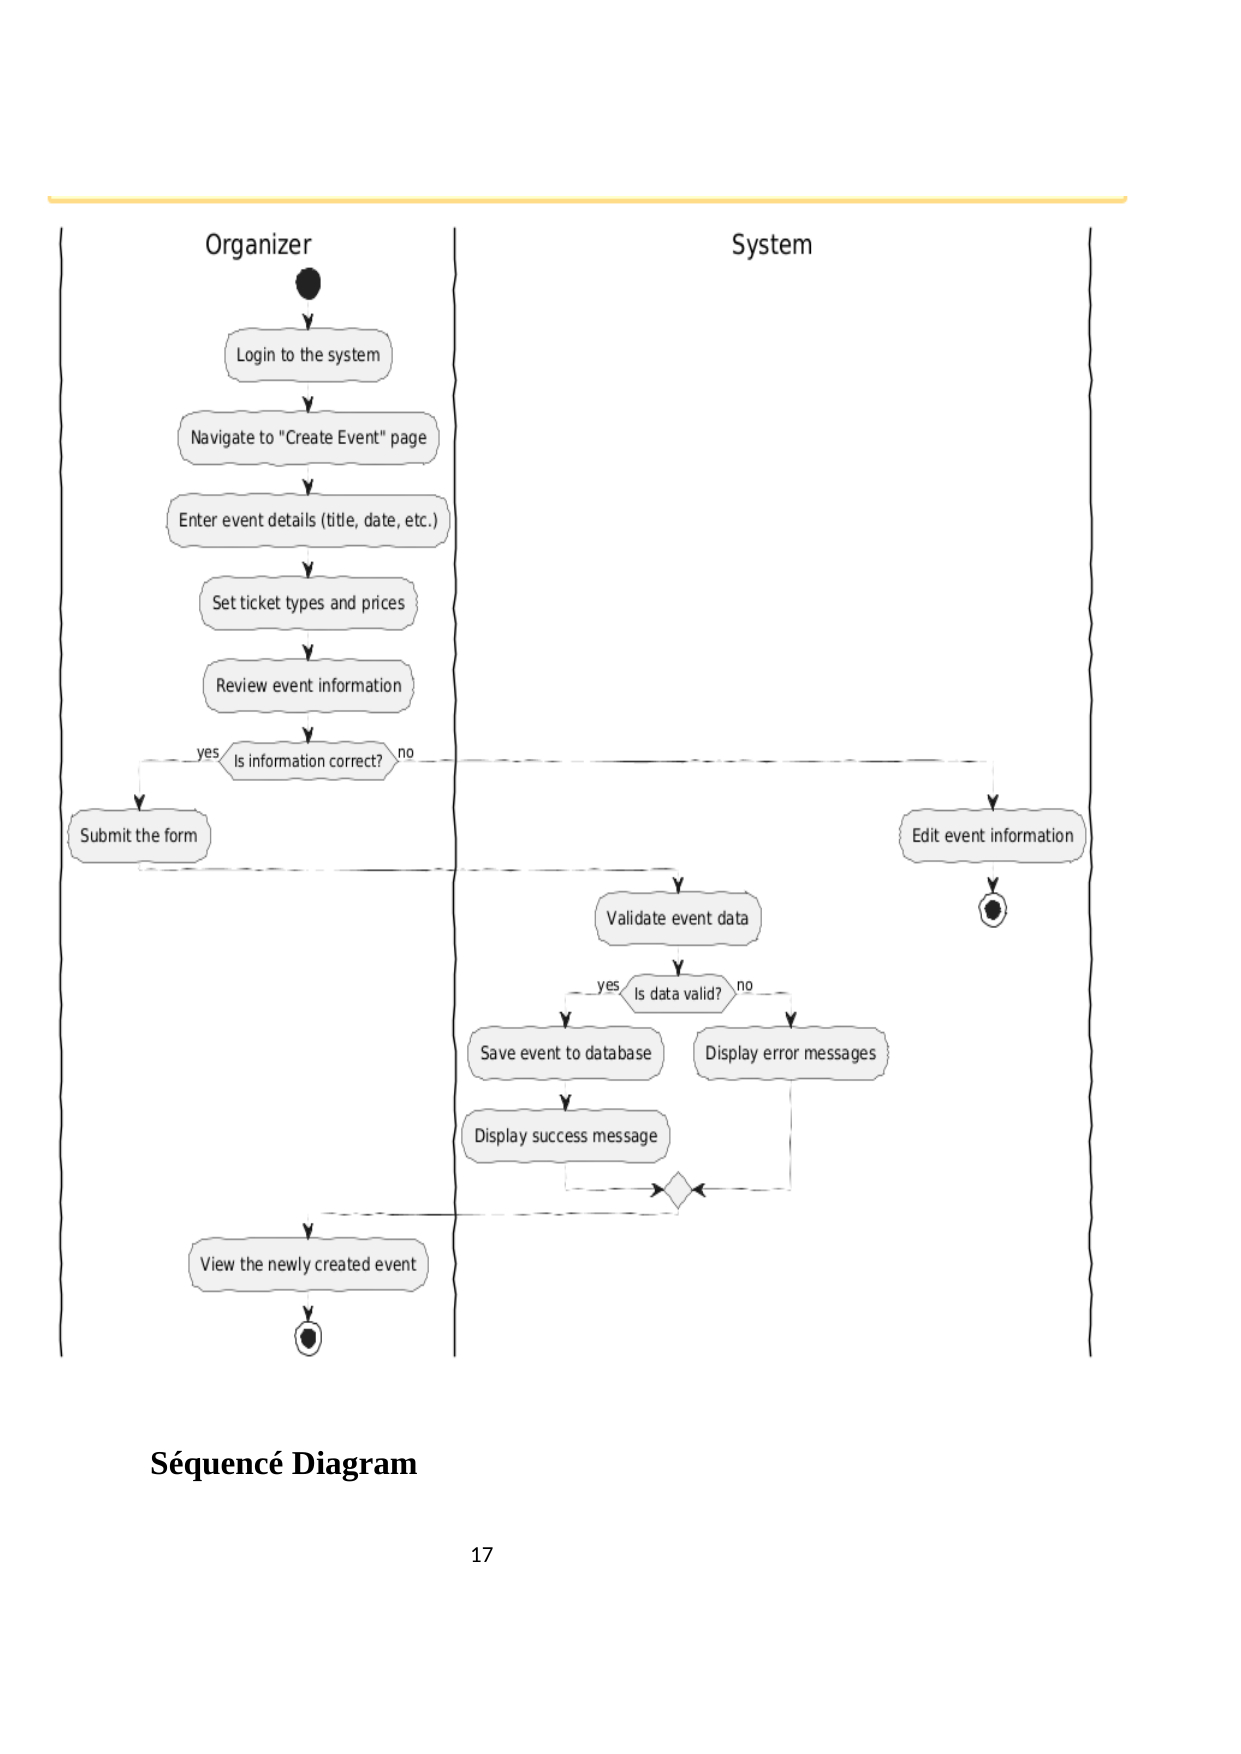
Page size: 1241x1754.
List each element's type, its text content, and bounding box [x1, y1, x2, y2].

picture [43, 196, 1131, 1372]
text Séquencé Diagram [150, 1443, 1090, 1509]
